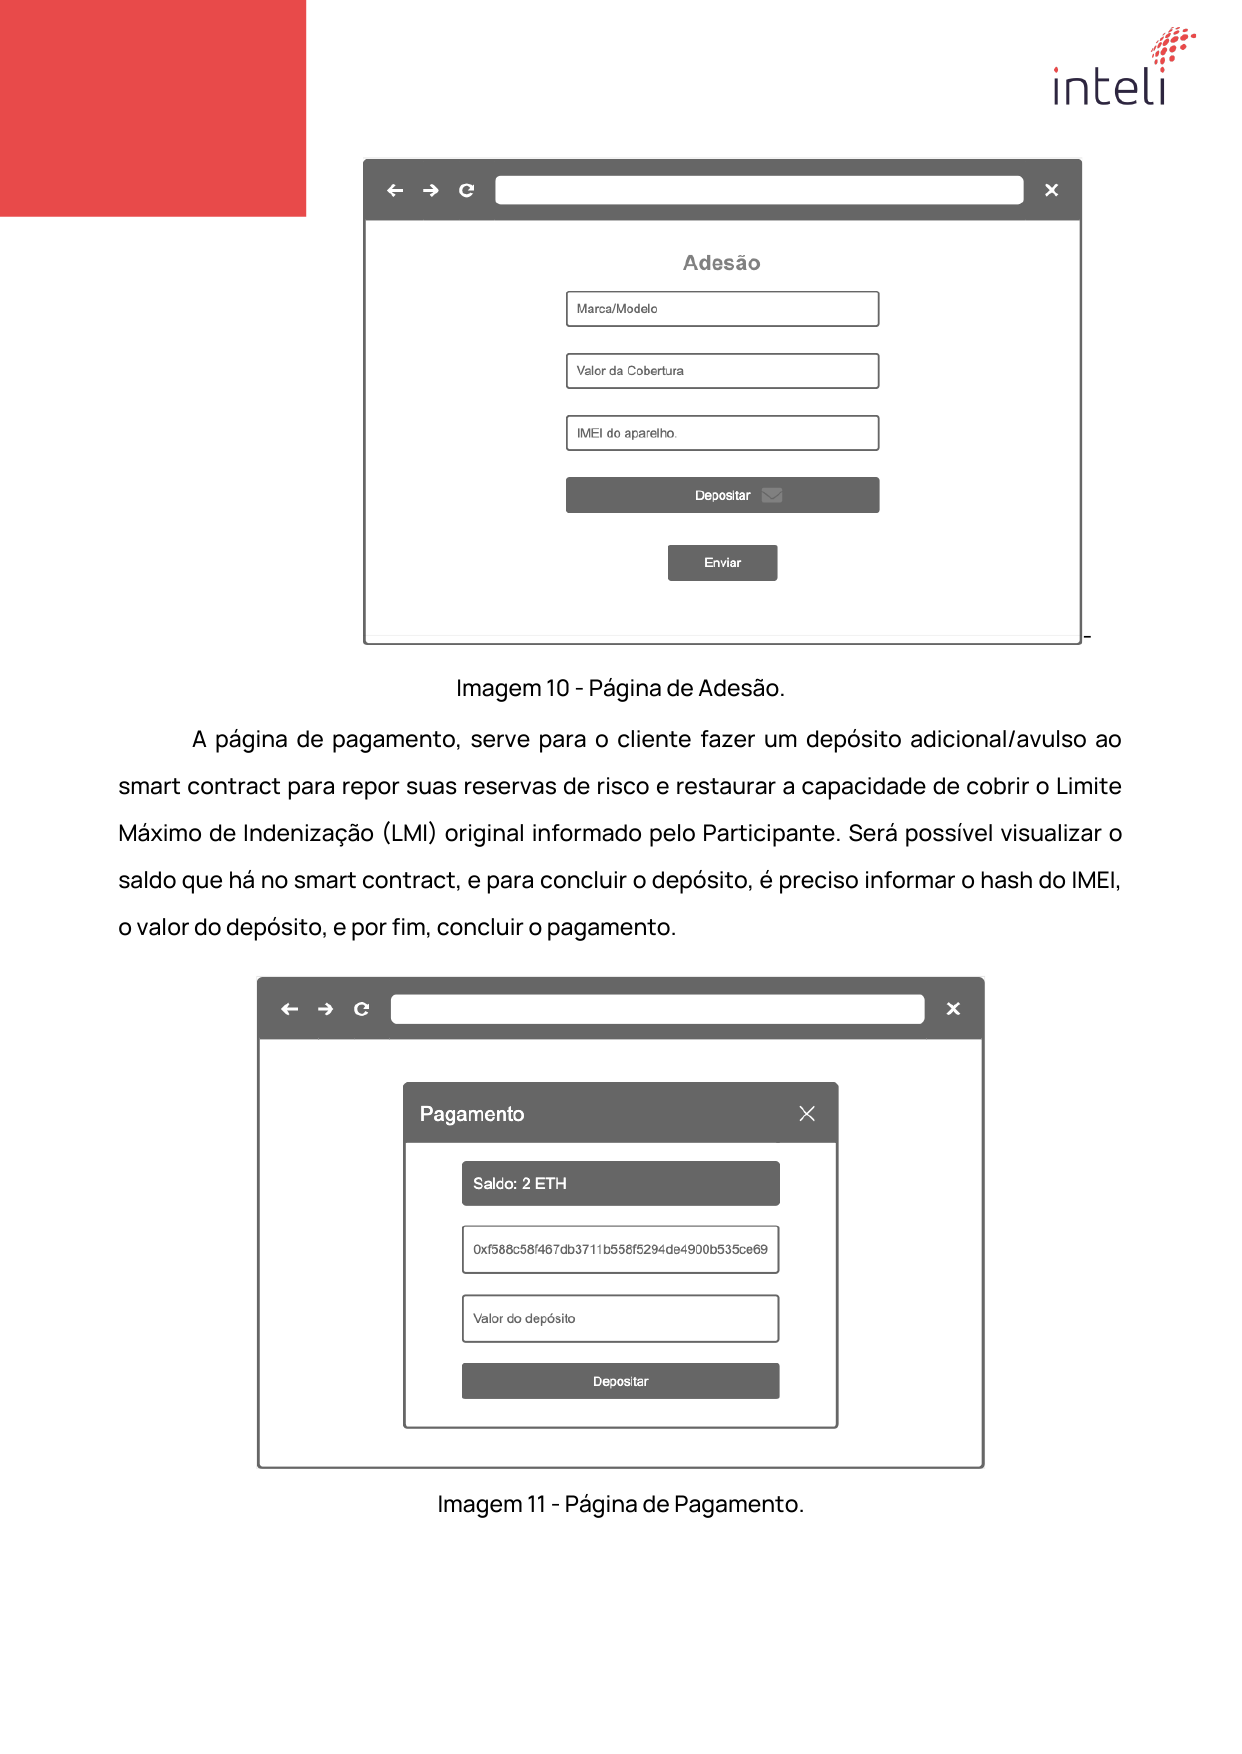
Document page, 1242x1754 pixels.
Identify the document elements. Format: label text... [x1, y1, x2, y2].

text A página de pagamento, serve para o cliente fazer um depósito adicional/avulso ao smart contract para repor suas reservas de risco e restaurar a capacidade de cobrir o Limite Máximo de Indenização (LMI) original informado pelo Participante. Será possível visualizar o saldo que há no smart contract, e para concluir o depósito, é preciso informar o hash do IMEI, o valor do depósito, e por fim, concluir o pagamento. [118, 723, 1123, 942]
picture [1054, 27, 1197, 105]
picture [363, 157, 1083, 645]
text Imagem 11 - Página de Pagamento. [118, 1488, 1123, 1519]
text Imagem 10 - Página de Adesão. [118, 672, 1123, 704]
picture [256, 974, 986, 1469]
picture [0, 0, 307, 217]
